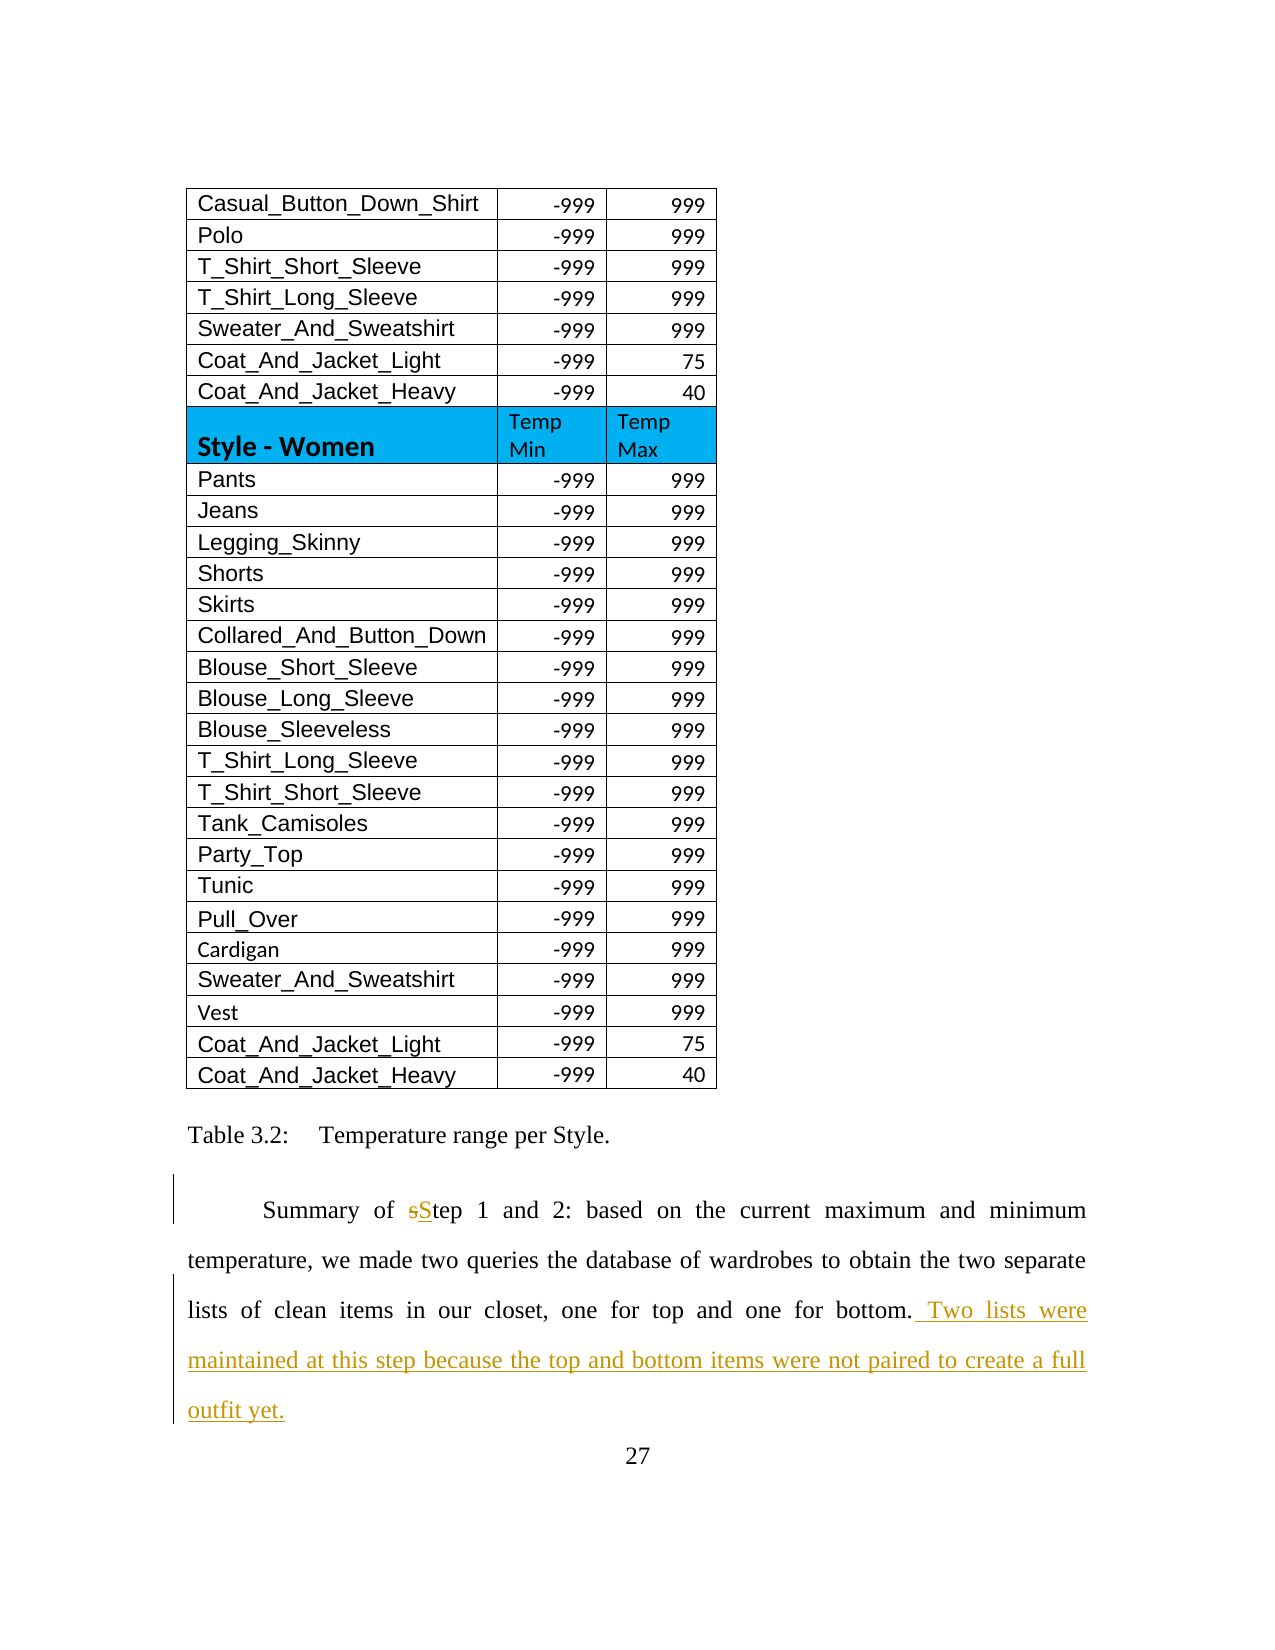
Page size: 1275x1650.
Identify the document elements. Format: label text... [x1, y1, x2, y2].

table_cell 999 [607, 996, 716, 1026]
subtitle Table 3.2: Temperature range per Style. [187, 1121, 1087, 1149]
table_cell -999 [498, 464, 606, 494]
table_cell Collared_And_Button_Down [187, 621, 497, 651]
table_cell -999 [498, 964, 606, 994]
table_cell -999 [498, 251, 606, 281]
table_cell 999 [607, 871, 716, 901]
table_cell Coat_And_Jacket_Light [187, 1027, 497, 1057]
text Summary of tep 1 and 2: based on the current maximum and minimum temperature, we made two queries the database of wardrobes to obtain the two separate lists of clean items in our closet, one for top and one for bottom. [187, 1372, 1087, 1424]
table_cell Blouse_Short_Sleeve [187, 652, 497, 682]
table_cell 999 [607, 314, 716, 344]
table_cell -999 [498, 314, 606, 344]
table_cell 999 [607, 746, 716, 776]
table_cell 999 [607, 220, 716, 250]
table_cell Pull_Over [187, 902, 497, 932]
table_cell 999 [607, 808, 716, 838]
table_cell 999 [607, 714, 716, 744]
table_cell -999 [498, 189, 606, 219]
table_cell 999 [607, 558, 716, 588]
table_cell 999 [607, 527, 716, 557]
table_cell 999 [607, 933, 716, 963]
table_cell -999 [498, 714, 606, 744]
table_cell -999 [498, 683, 606, 713]
table_cell Temp Min [498, 407, 606, 463]
table_cell -999 [498, 527, 606, 557]
table_cell -999 [498, 558, 606, 588]
table_cell 999 [607, 589, 716, 619]
table_cell Tank_Camisoles [187, 808, 497, 838]
table_cell -999 [498, 746, 606, 776]
table_cell 999 [607, 902, 716, 932]
table_cell -999 [498, 839, 606, 869]
table_cell T_Shirt_Long_Sleeve [187, 746, 497, 776]
table_cell -999 [498, 777, 606, 807]
table_cell Shorts [187, 558, 497, 588]
table_cell Party_Top [187, 839, 497, 869]
table_cell Polo [187, 220, 497, 250]
table_cell T_Shirt_Short_Sleeve [187, 777, 497, 807]
table_cell 75 [607, 1027, 716, 1057]
table_cell Coat_And_Jacket_Heavy [187, 1058, 497, 1088]
table_cell Style - Women [187, 407, 497, 463]
table_cell 999 [607, 282, 716, 312]
table_cell 999 [607, 464, 716, 494]
table_cell Skirts [187, 589, 497, 619]
table_cell -999 [498, 1058, 606, 1088]
table_cell 999 [607, 777, 716, 807]
table_cell -999 [498, 589, 606, 619]
table_cell Tunic [187, 871, 497, 901]
table_cell 999 [607, 652, 716, 682]
table_cell Sweater_And_Sweatshirt [187, 314, 497, 344]
table_cell -999 [498, 621, 606, 651]
table_cell Coat_And_Jacket_Light [187, 345, 497, 375]
table_cell Cardigan [187, 933, 497, 963]
table_cell -999 [498, 345, 606, 375]
table_cell -999 [498, 376, 606, 406]
table_cell Sweater_And_Sweatshirt [187, 964, 497, 994]
table_cell -999 [498, 282, 606, 312]
table_cell -999 [498, 220, 606, 250]
table_cell -999 [498, 496, 606, 526]
table_cell Blouse_Long_Sleeve [187, 683, 497, 713]
table_cell 40 [607, 376, 716, 406]
table_cell 999 [607, 189, 716, 219]
table_cell Blouse_Sleeveless [187, 714, 497, 744]
table_cell Vest [187, 996, 497, 1026]
table_cell 999 [607, 683, 716, 713]
table_cell -999 [498, 933, 606, 963]
table_cell 999 [607, 839, 716, 869]
table_cell -999 [498, 902, 606, 932]
table_cell Pants [187, 464, 497, 494]
table_cell 999 [607, 964, 716, 994]
table_cell -999 [498, 652, 606, 682]
table_cell Legging_Skinny [187, 527, 497, 557]
table_cell -999 [498, 1027, 606, 1057]
table_cell Casual_Button_Down_Shirt [187, 189, 497, 219]
table_cell 40 [607, 1058, 716, 1088]
table_cell T_Shirt_Long_Sleeve [187, 282, 497, 312]
text Summary of tep 1 and 2: based on the current maximum and minimum temperature, we made two queries the database of wardrobes to obtain the two separate lists of clean items in our closet, one for top and one for bottom. [187, 1174, 1087, 1371]
table_cell 999 [607, 496, 716, 526]
table_cell -999 [498, 996, 606, 1026]
table_cell -999 [498, 871, 606, 901]
table_cell Jeans [187, 496, 497, 526]
table_cell Coat_And_Jacket_Heavy [187, 376, 497, 406]
table_cell 75 [607, 345, 716, 375]
table_cell 999 [607, 621, 716, 651]
table_cell -999 [498, 808, 606, 838]
table_cell Temp Max [607, 407, 716, 463]
table_cell T_Shirt_Short_Sleeve [187, 251, 497, 281]
table_cell 999 [607, 251, 716, 281]
